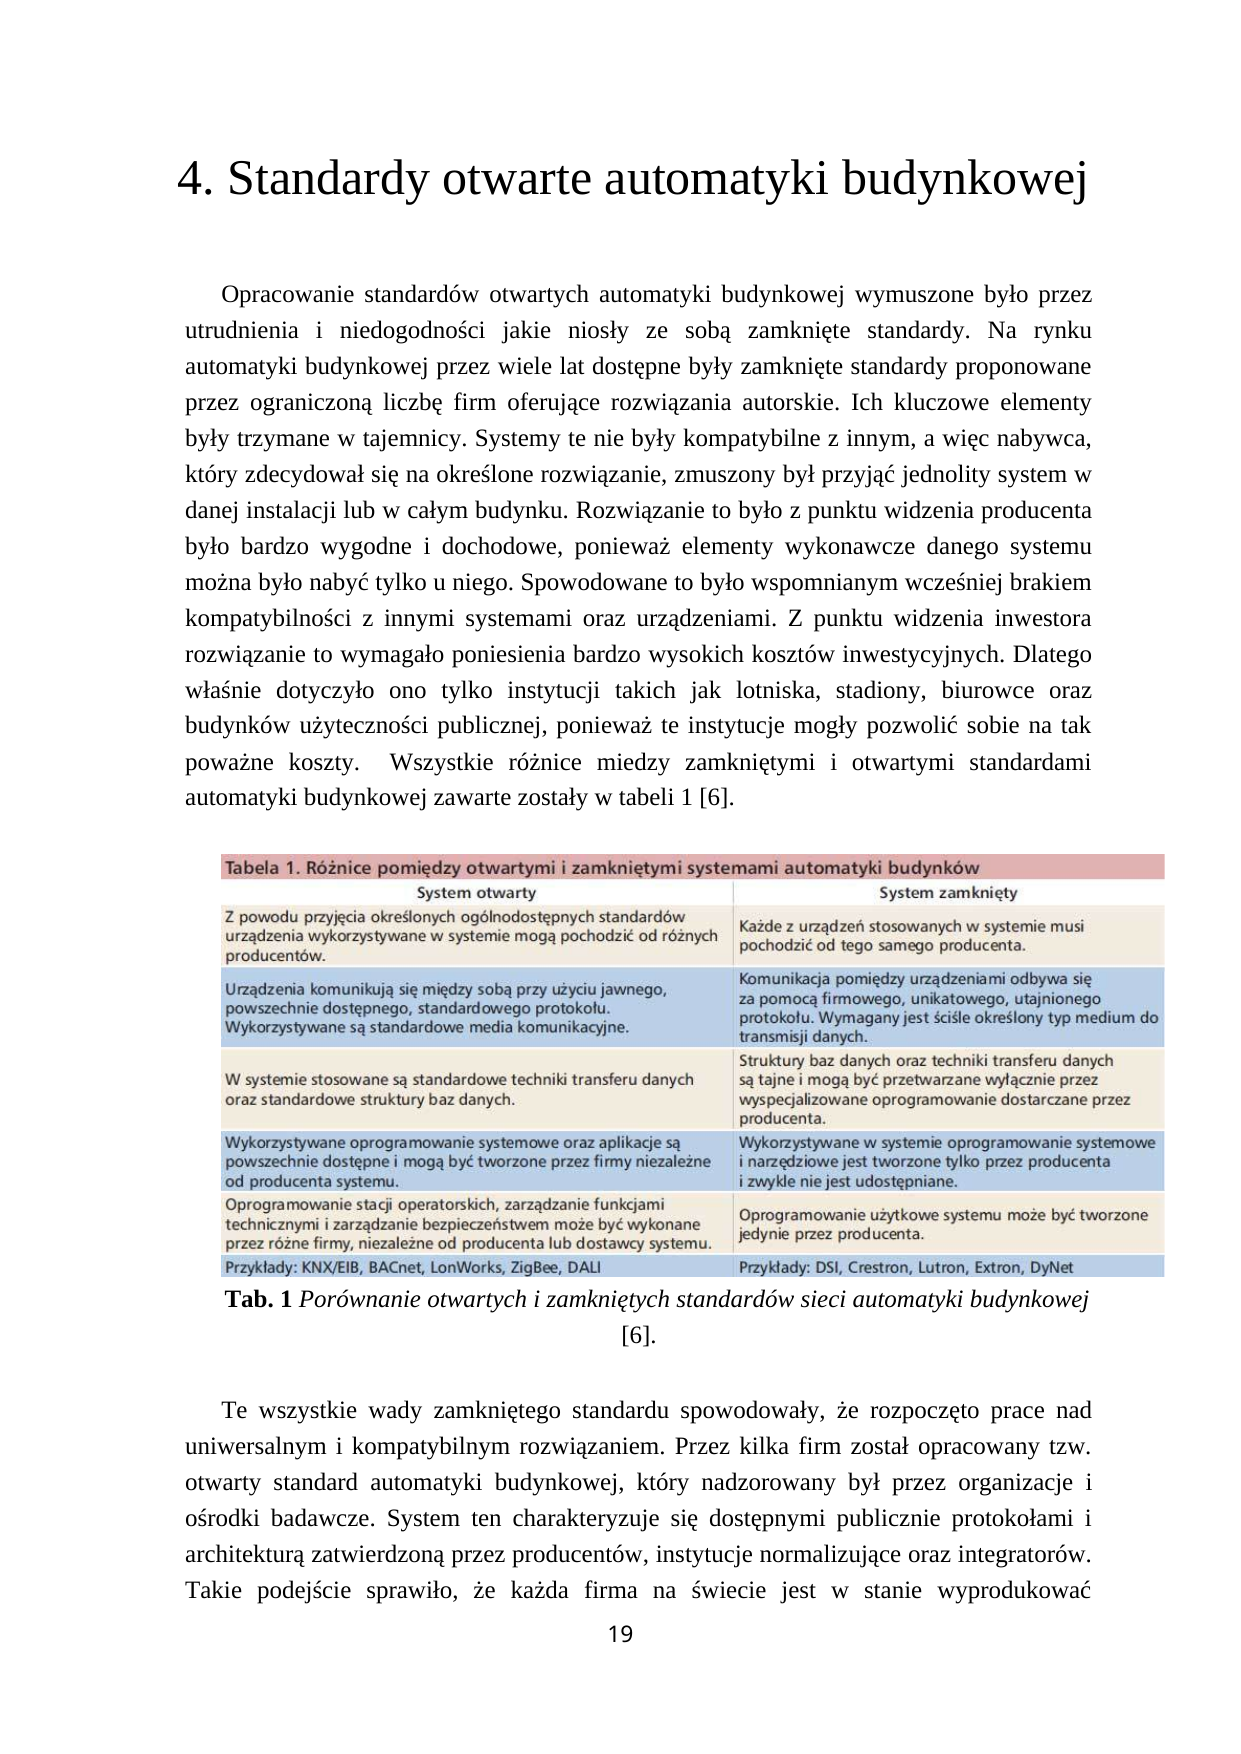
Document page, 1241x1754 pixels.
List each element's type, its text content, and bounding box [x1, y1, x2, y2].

picture [221, 854, 1165, 1277]
text Opracowanie standardów otwartych automatyki budynkowej wymuszone było przez utrudnienia i niedogodności jakie niosły ze sobą zamknięte standardy. Na rynku automatyki budynkowej przez wiele lat dostępne były zamknięte standardy proponowane przez ograniczoną liczbę firm oferujące rozwiązania autorskie. Ich kluczowe elementy były trzymane w tajemnicy. Systemy te nie były kompatybilne z innym, a więc nabywca, który zdecydował się na określone rozwiązanie, zmuszony był przyjąć jednolity system w danej instalacji lub w całym budynku. Rozwiązanie to było z punktu widzenia producenta było bardzo wygodne i dochodowe, ponieważ elementy wykonawcze danego systemu można było nabyć tylko u niego. Spowodowane to było wspomnianym wcześniej brakiem kompatybilności z innymi systemami oraz urządzeniami. Z punktu widzenia inwestora rozwiązanie to wymagało poniesienia bardzo wysokich kosztów inwestycyjnych. Dlatego właśnie dotyczyło ono tylko instytucji takich jak lotniska, stadiony, biurowce oraz budynków użyteczności publicznej, ponieważ te instytucje mogły pozwolić sobie na tak poważne koszty. Wszystkie różnice miedzy zamkniętymi i otwartymi standardami automatyki budynkowej zawarte zostały w tabeli 1 [6]. [185, 279, 1093, 811]
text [185, 1395, 1093, 1603]
text Tab. 1 Porównanie otwartych i zamkniętych standardów sieci automatyki budynkowej [6]. [185, 1284, 1093, 1349]
subtitle 4. Standardy otwarte automatyki budynkowej [177, 148, 1093, 205]
